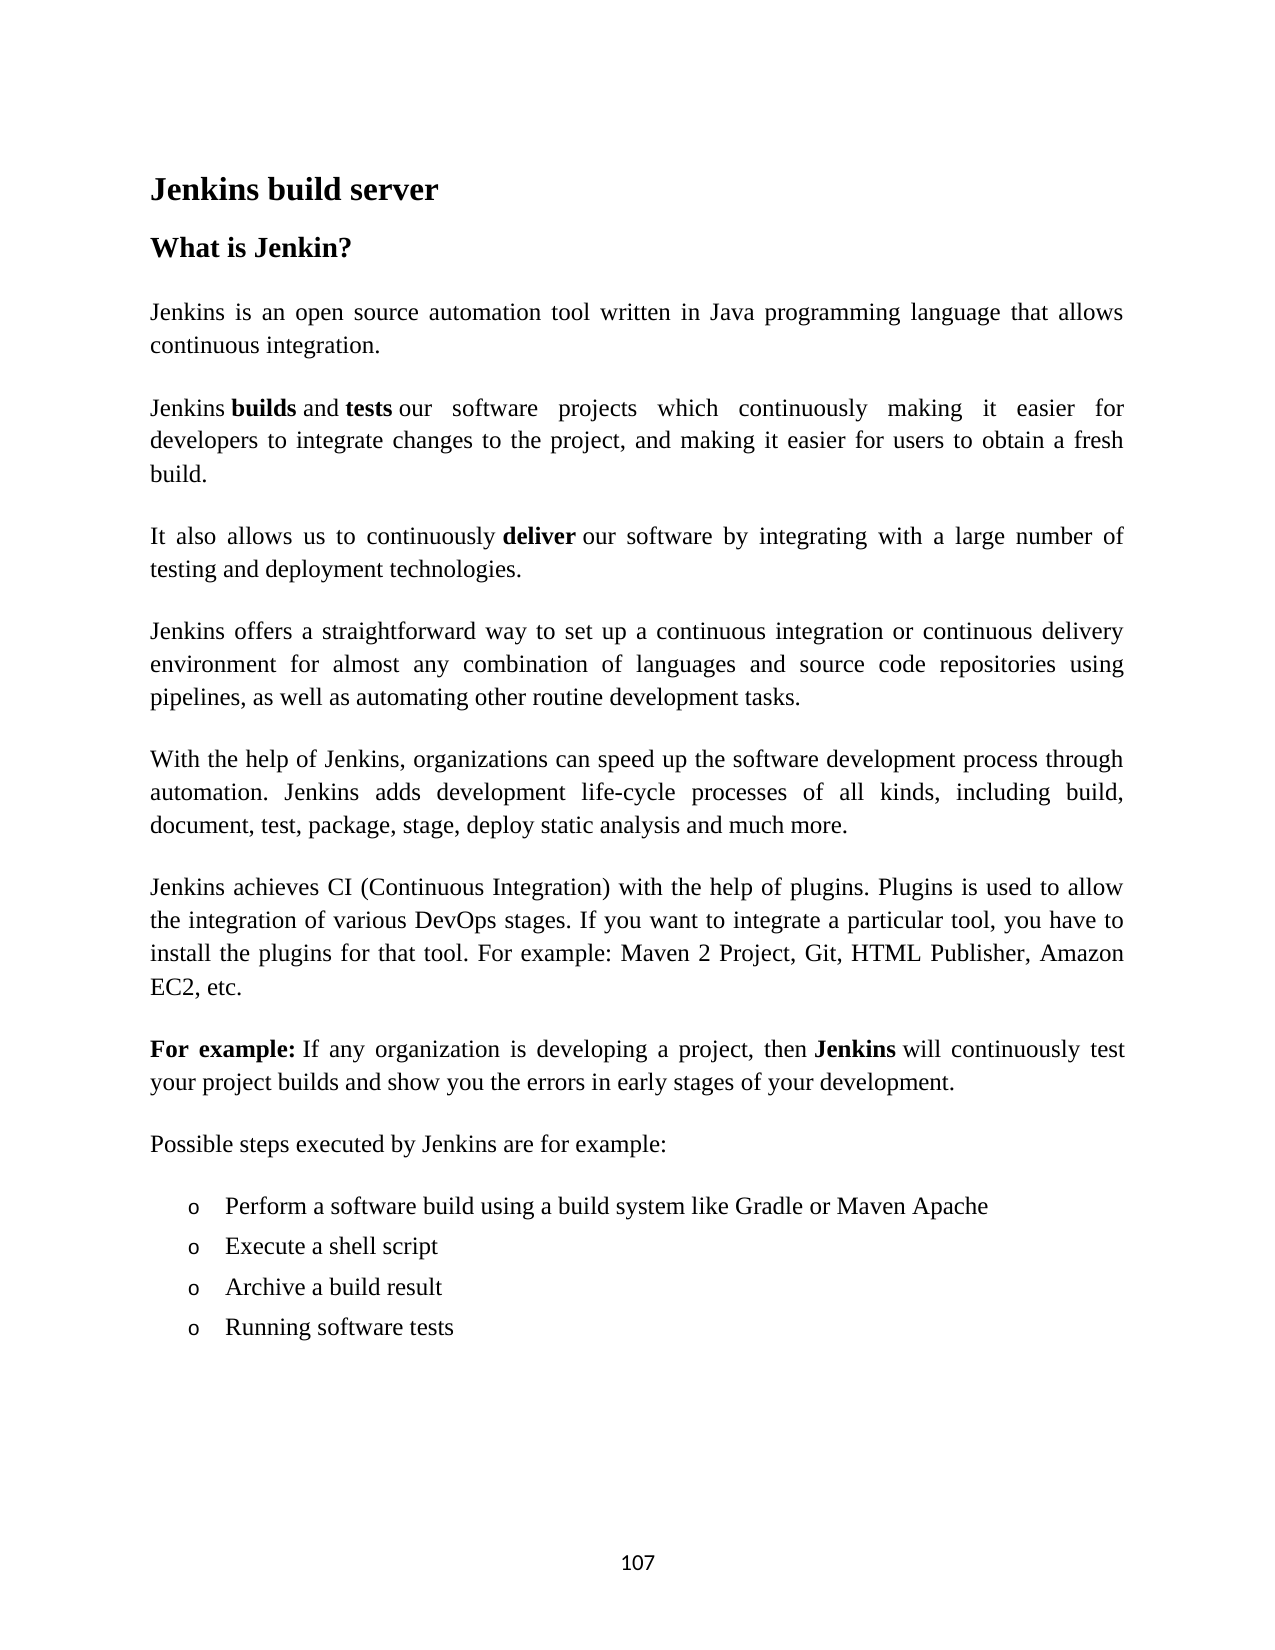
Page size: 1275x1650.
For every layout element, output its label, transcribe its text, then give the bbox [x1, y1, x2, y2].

list Archive a build result [187, 1272, 1125, 1301]
text For example: If any organization is developing a project, then Jenkins will continuously test your project builds and show you the errors in early stages of your development. [150, 1034, 1125, 1096]
text Jenkins offers a straightforward way to set up a continuous integration or continuous delivery environment for almost any combination of languages and source code repositories using pipelines, as well as automating other routine development tasks. [150, 616, 1125, 711]
list Perform a software build using a build system like Gradle or Maven Apache [187, 1191, 1125, 1221]
text It also allows us to continuously deliver our software by integrating with a large number of testing and deployment technologies. [150, 521, 1125, 583]
list Execute a shell script [187, 1231, 1125, 1261]
text Jenkins build server [150, 169, 1125, 207]
list Running software tests [187, 1312, 1125, 1341]
text Possible steps executed by Jenkins are for example: [150, 1129, 1125, 1158]
text Jenkins achieves CI (Continuous Integration) with the help of plugins. Plugins is used to allow the integration of various DevOps stages. If you want to integrate a particular tool, you have to install the plugins for that tool. For example: Maven 2 Project, Git, HTML Publisher, Amazon EC2, etc. [150, 872, 1125, 1000]
text What is Jenkin? [150, 230, 1125, 263]
text With the help of Jenkins, organizations can speed up the software development process through automation. Jenkins adds development life-cycle processes of all kinds, including build, document, test, package, stage, deploy static analysis and much more. [150, 744, 1125, 839]
text Jenkins is an open source automation tool written in Java programming language that allows continuous integration. [150, 297, 1125, 359]
text Jenkins builds and tests our software projects which continuously making it easier for developers to integrate changes to the project, and making it easier for users to obtain a fresh build. [150, 393, 1125, 487]
